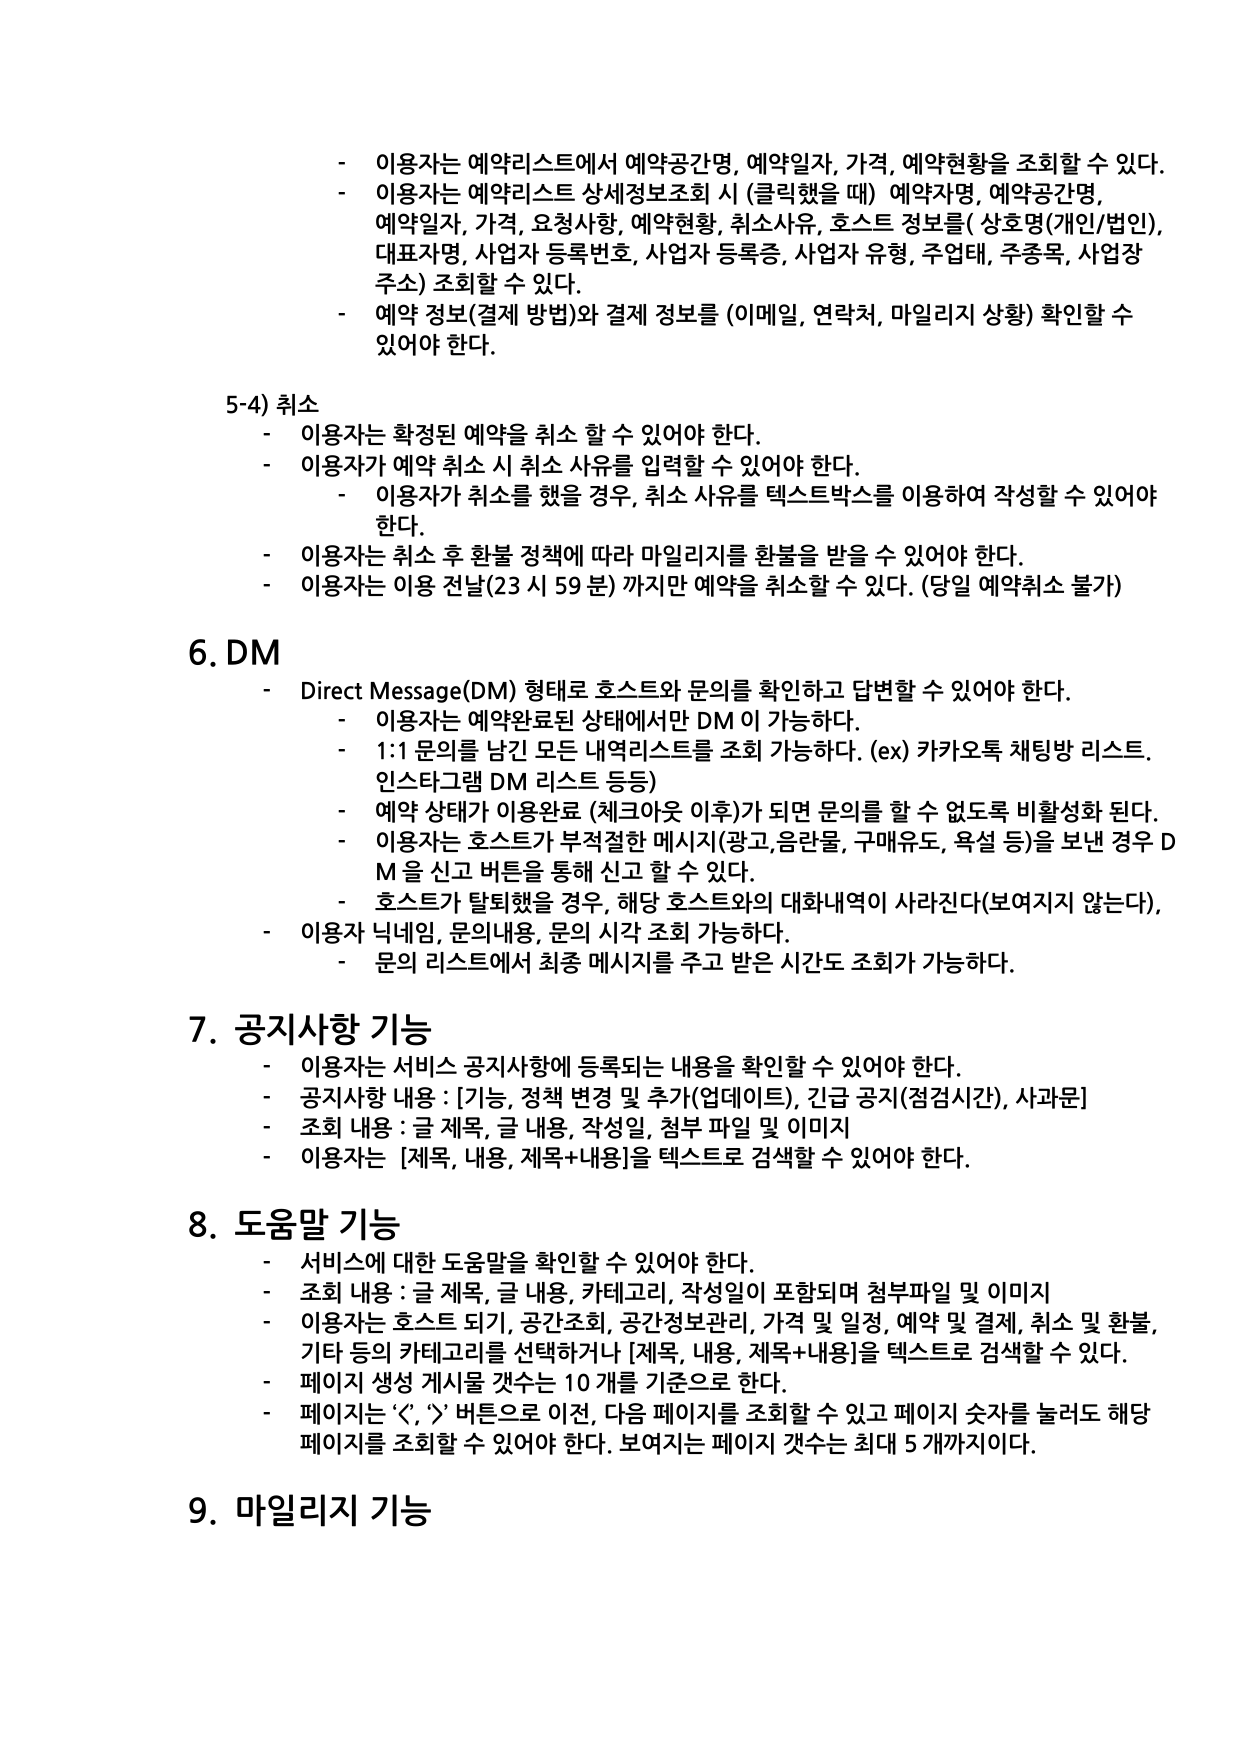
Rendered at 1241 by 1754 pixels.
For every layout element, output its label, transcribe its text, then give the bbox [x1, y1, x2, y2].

list 이용자는 이용 전날(23시 59분) 까지만 예약을 취소할 수 있다. (당일 예약취소 불가) [262, 573, 1183, 599]
list 조회 내용 : 글 제목, 글 내용, 카테고리, 작성일이 포함되며 첨부파일 및 이미지 [262, 1279, 1183, 1305]
list 이용자는 [제목, 내용, 제목+내용]을 텍스트로 검색할 수 있어야 한다. [262, 1144, 1183, 1171]
list 마일리지 기능 [187, 1491, 1183, 1529]
list 서비스에 대한 도움말을 확인할 수 있어야 한다. [262, 1249, 1183, 1275]
list DM [187, 633, 1183, 672]
list 이용자가 예약 취소 시 취소 사유를 입력할 수 있어야 한다. [262, 452, 1183, 478]
list 이용자는 서비스 공지사항에 등록되는 내용을 확인할 수 있어야 한다. [262, 1054, 1183, 1080]
list 이용자는 예약완료된 상태에서만 DM이 가능하다. [337, 708, 1183, 734]
list 도움말 기능 [187, 1205, 1183, 1243]
list 1:1문의를 남긴 모든 내역리스트를 조회 가능하다. (ex) 카카오톡 채팅방 리스트. 인스타그램 DM 리스트 등등) [337, 738, 1183, 794]
list 공지사항 내용 : [기능, 정책 변경 및 추가(업데이트), 긴급 공지(점검시간), 사과문] [262, 1084, 1183, 1110]
list 이용자는 예약리스트에서 예약공간명, 예약일자, 가격, 예약현황을 조회할 수 있다. [337, 150, 1183, 176]
list 페이지 생성 게시물 갯수는 10개를 기준으로 한다. [262, 1370, 1183, 1396]
text 5-4) 취소 [225, 392, 1183, 418]
list 이용자는 호스트 되기, 공간조회, 공간정보관리, 가격 및 일정, 예약 및 결제, 취소 및 환불, 기타 등의 카테고리를 선택하거나 [제목, 내용, 제목+내용]을 텍스트로 검색할 수 있다. [262, 1309, 1183, 1366]
list Direct Message(DM) 형태로 호스트와 문의를 확인하고 답변할 수 있어야 한다. [262, 677, 1183, 704]
list 문의 리스트에서 최종 메시지를 주고 받은 시간도 조회가 가능하다. [337, 949, 1183, 976]
list 이용자는 예약리스트 상세정보조회 시 (클릭했을 때) 예약자명, 예약공간명, 예약일자, 가격, 요청사항, 예약현황, 취소사유, 호스트 정보를( 상호명(개인/법인), 대표자명, 사업자 등록번호, 사업자 등록증, 사업자 유형, 주업태, 주종목, 사업장 주소) 조회할 수 있다. [337, 180, 1183, 297]
list 예약 상태가 이용완료 (체크아웃 이후)가 되면 문의를 할 수 없도록 비활성화 된다. [337, 798, 1183, 824]
list 이용자는 확정된 예약을 취소 할 수 있어야 한다. [262, 422, 1183, 448]
list 이용자가 취소를 했을 경우, 취소 사유를 텍스트박스를 이용하여 작성할 수 있어야 한다. [337, 482, 1183, 539]
list 이용자 닉네임, 문의내용, 문의 시각 조회 가능하다. [262, 919, 1183, 945]
list 호스트가 탈퇴했을 경우, 해당 호스트와의 대화내역이 사라진다(보여지지 않는다), [337, 889, 1183, 915]
list 이용자는 호스트가 부적절한 메시지(광고,음란물, 구매유도, 욕설 등)을 보낸 경우 DM을 신고 버튼을 통해 신고 할 수 있다. [337, 828, 1183, 885]
list 이용자는 취소 후 환불 정책에 따라 마일리지를 환불을 받을 수 있어야 한다. [262, 543, 1183, 569]
list 조회 내용 : 글 제목, 글 내용, 작성일, 첨부 파일 및 이미지 [262, 1114, 1183, 1141]
list 공지사항 기능 [187, 1010, 1183, 1048]
list 페이지는 ‘<’, ‘>’ 버튼으로 이전, 다음 페이지를 조회할 수 있고 페이지 숫자를 눌러도 해당 페이지를 조회할 수 있어야 한다. 보여지는 페이지 갯수는 최대 5개까지이다. [262, 1400, 1183, 1456]
list 예약 정보(결제 방법)와 결제 정보를 (이메일, 연락처, 마일리지 상황) 확인할 수 있어야 한다. [337, 301, 1183, 358]
